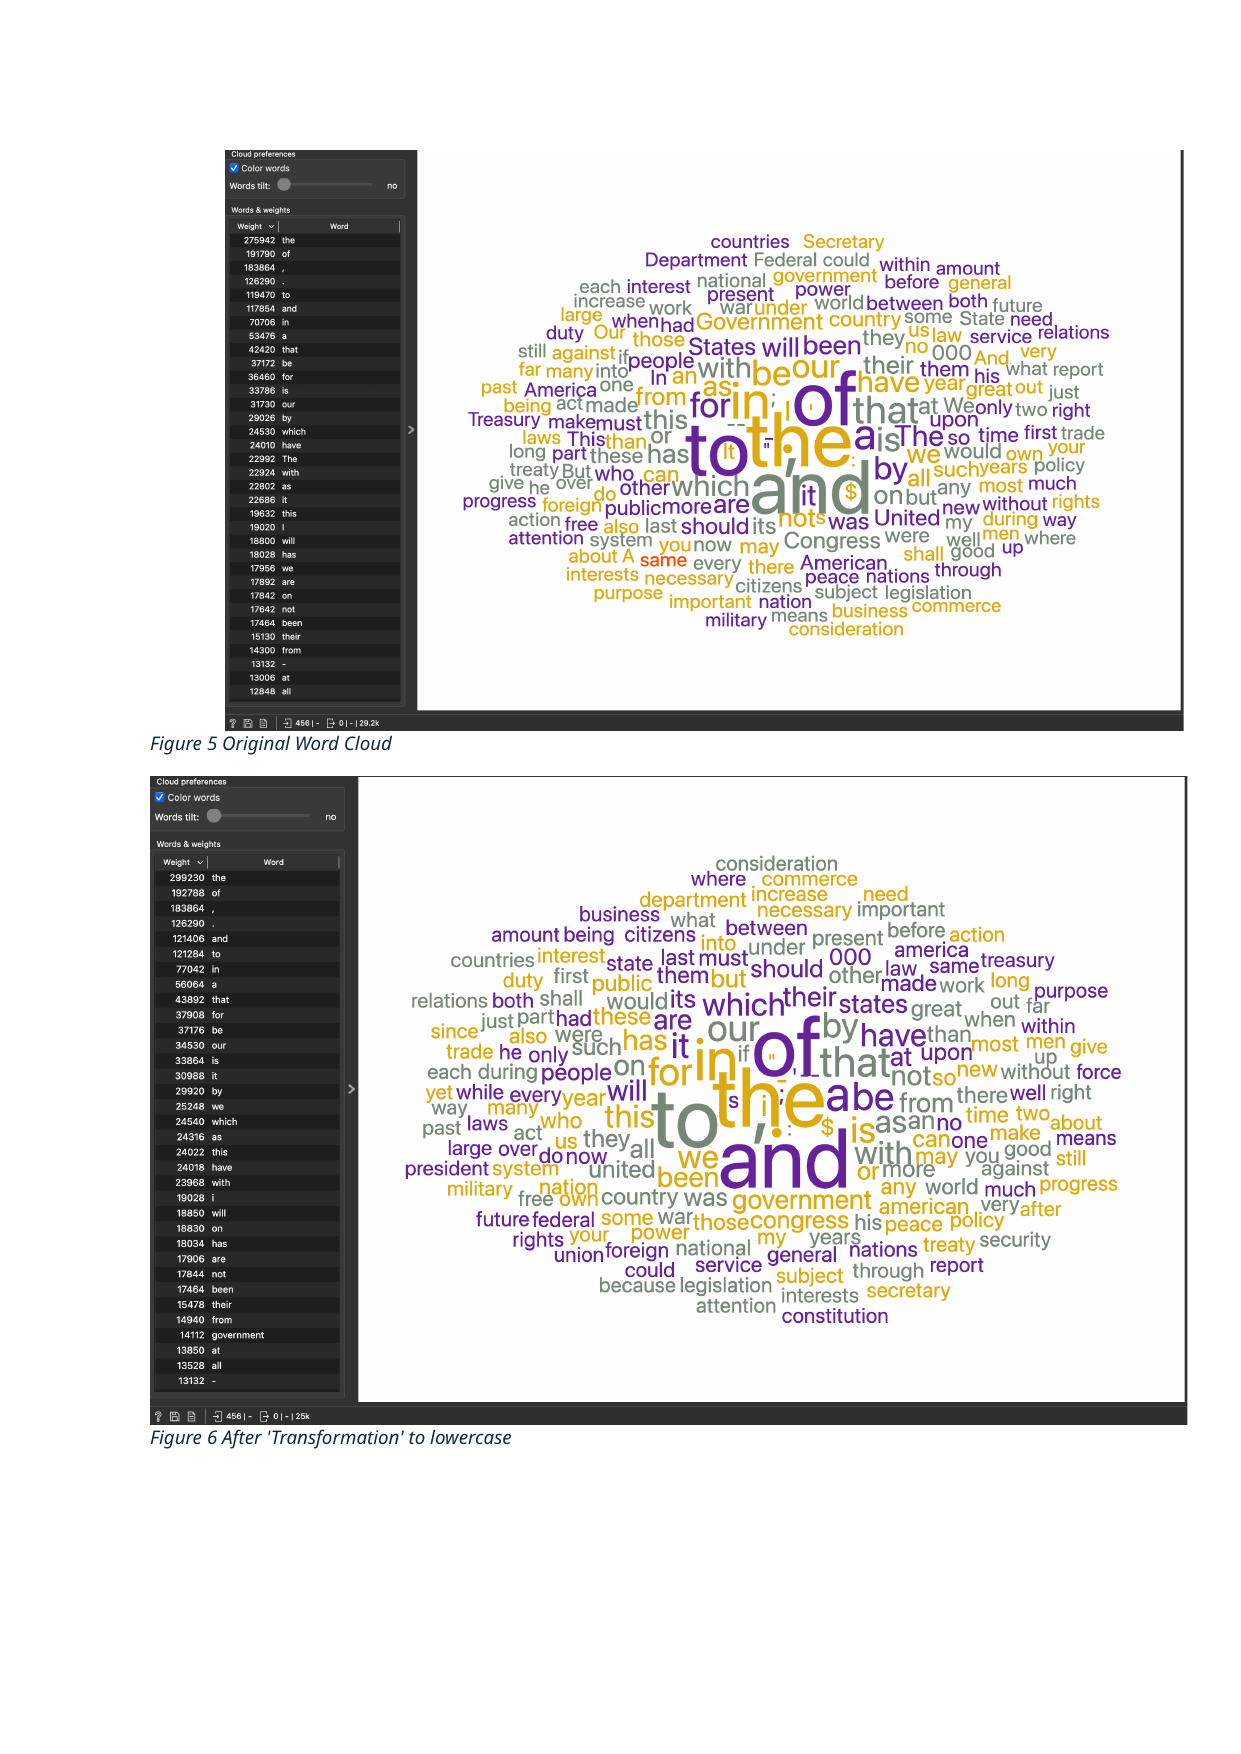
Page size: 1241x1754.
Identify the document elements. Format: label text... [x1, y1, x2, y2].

text Figure 5 Original Word Cloud [150, 730, 1090, 756]
picture [150, 776, 1188, 1425]
picture [225, 150, 1184, 731]
text Figure 6 After 'Transformation' to lowercase [150, 1425, 1090, 1450]
